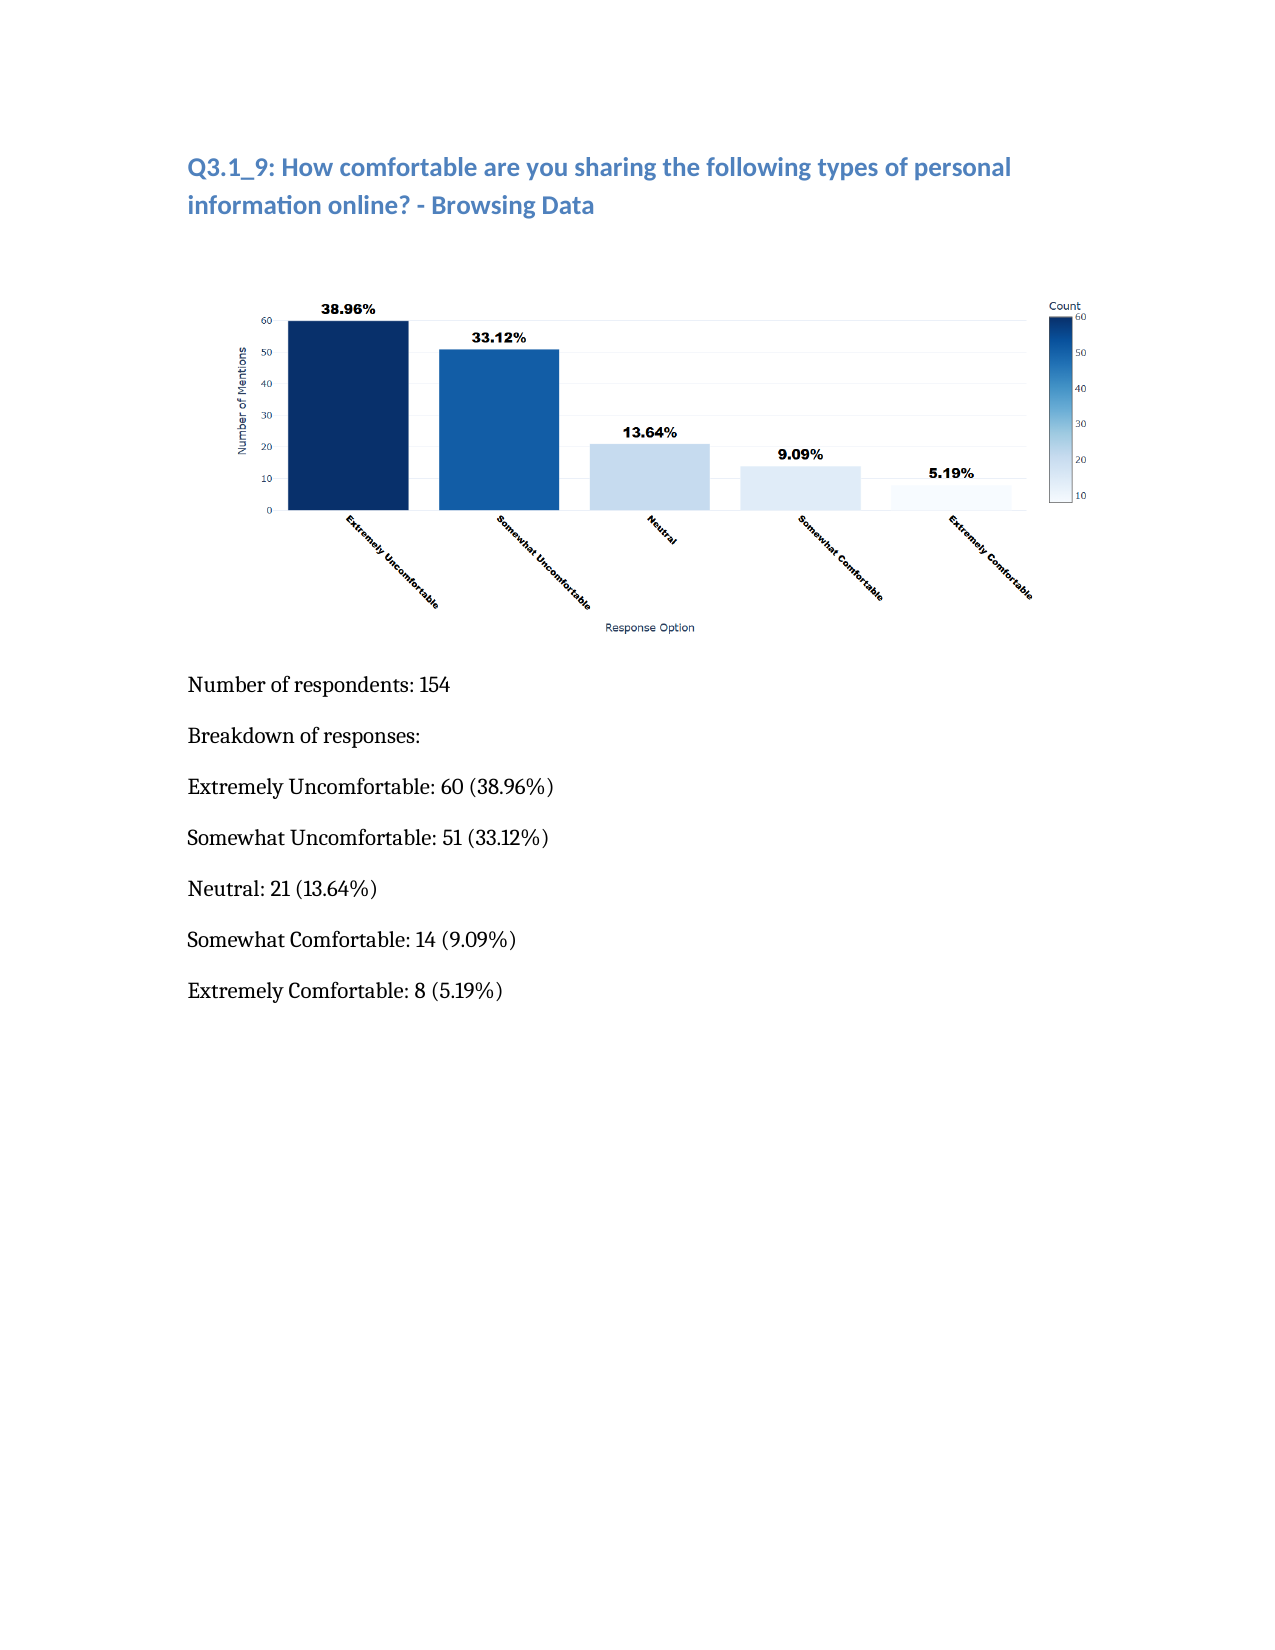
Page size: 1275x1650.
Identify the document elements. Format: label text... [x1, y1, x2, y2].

text Extremely Comfortable: 8 (5.19%) [187, 978, 1087, 1004]
subtitle Q3.1_9: How comfortable are you sharing the following types of personal information online? - Browsing Data [187, 150, 1087, 221]
text Extremely Uncomfortable: 60 (38.96%) [187, 773, 1087, 800]
picture [206, 225, 1107, 647]
text Somewhat Comfortable: 14 (9.09%) [187, 927, 1087, 953]
text Neutral: 21 (13.64%) [187, 876, 1087, 902]
text Breakdown of responses: [187, 722, 1087, 749]
text Number of respondents: 154 [187, 671, 1087, 698]
text Somewhat Uncomfortable: 51 (33.12%) [187, 824, 1087, 851]
